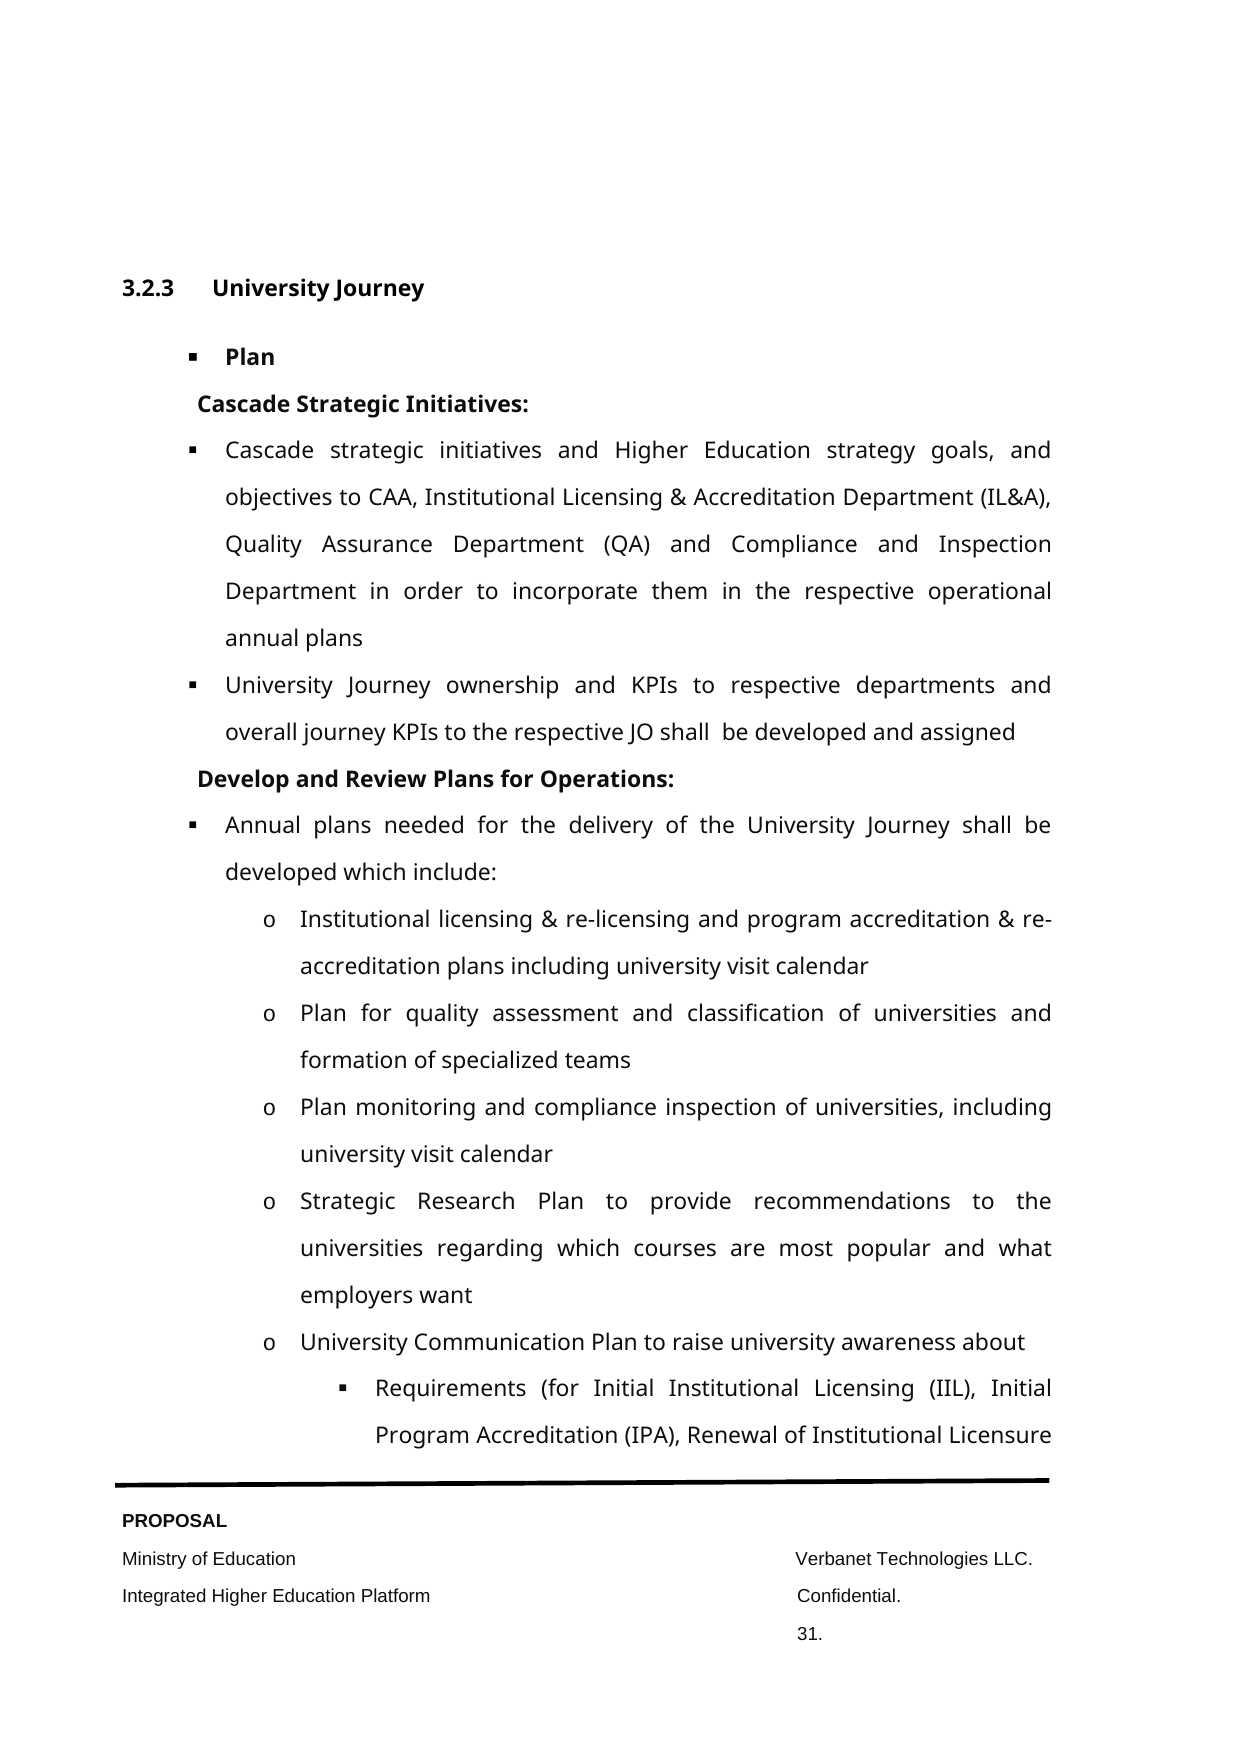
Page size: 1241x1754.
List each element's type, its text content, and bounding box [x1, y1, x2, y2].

list Annual plans needed for the delivery of the University Journey shall be developed which include: [187, 809, 1053, 887]
list Plan monitoring and compliance inspection of universities, including university visit calendar [262, 1091, 1053, 1169]
list Institutional licensing & re-licensing and program accreditation & re-accreditation plans including university visit calendar [262, 903, 1053, 981]
list Develop and Review Plans for Operations: [197, 762, 1053, 794]
list Plan for quality assessment and classification of universities and formation of specialized teams [262, 997, 1053, 1075]
subtitle University Journey [122, 272, 1053, 303]
list University Journey ownership and KPIs to respective departments and overall journey KPIs to the respective JO shall be developed and assigned [187, 669, 1053, 747]
list Plan [187, 341, 1053, 372]
list Cascade Strategic Initiatives: [197, 387, 1053, 419]
list Cascade strategic initiatives and Higher Education strategy goals, and objectives to CAA, Institutional Licensing & Accreditation Department (IL&A), Quality Assurance Department (QA) and Compliance and Inspection Department in order to incorporate them in the respective operational annual plans [187, 434, 1053, 653]
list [337, 1372, 1053, 1451]
list Strategic Research Plan to provide recommendations to the universities regarding which courses are most popular and what employers want [262, 1185, 1053, 1310]
list University Communication Plan to raise university awareness about [262, 1325, 1053, 1357]
